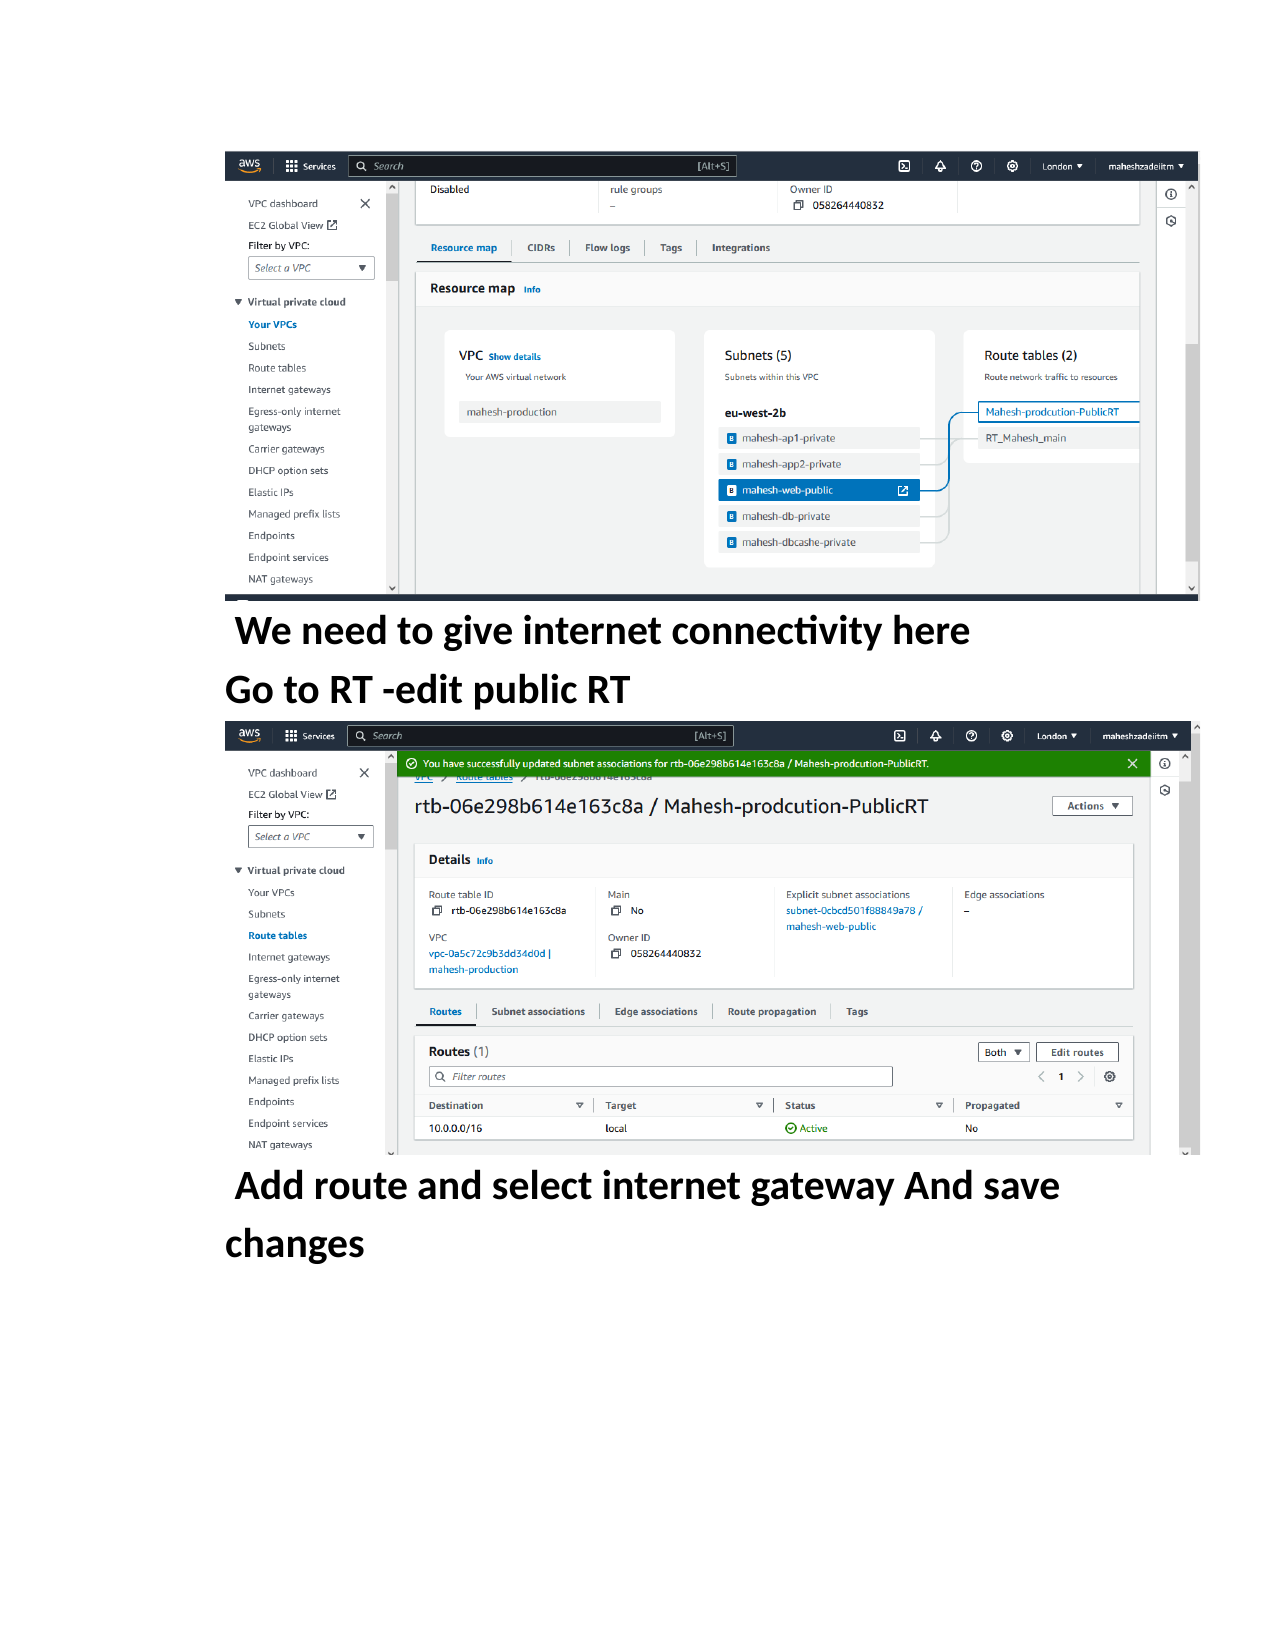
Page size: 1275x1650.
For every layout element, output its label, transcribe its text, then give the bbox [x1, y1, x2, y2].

picture [225, 150, 1200, 601]
list Add route and select internet gateway And save changes [225, 1159, 1125, 1268]
list Go to RT -edit public RT [225, 663, 1125, 713]
picture [225, 721, 1200, 1155]
list We need to give internet connectivity here [225, 604, 1125, 655]
